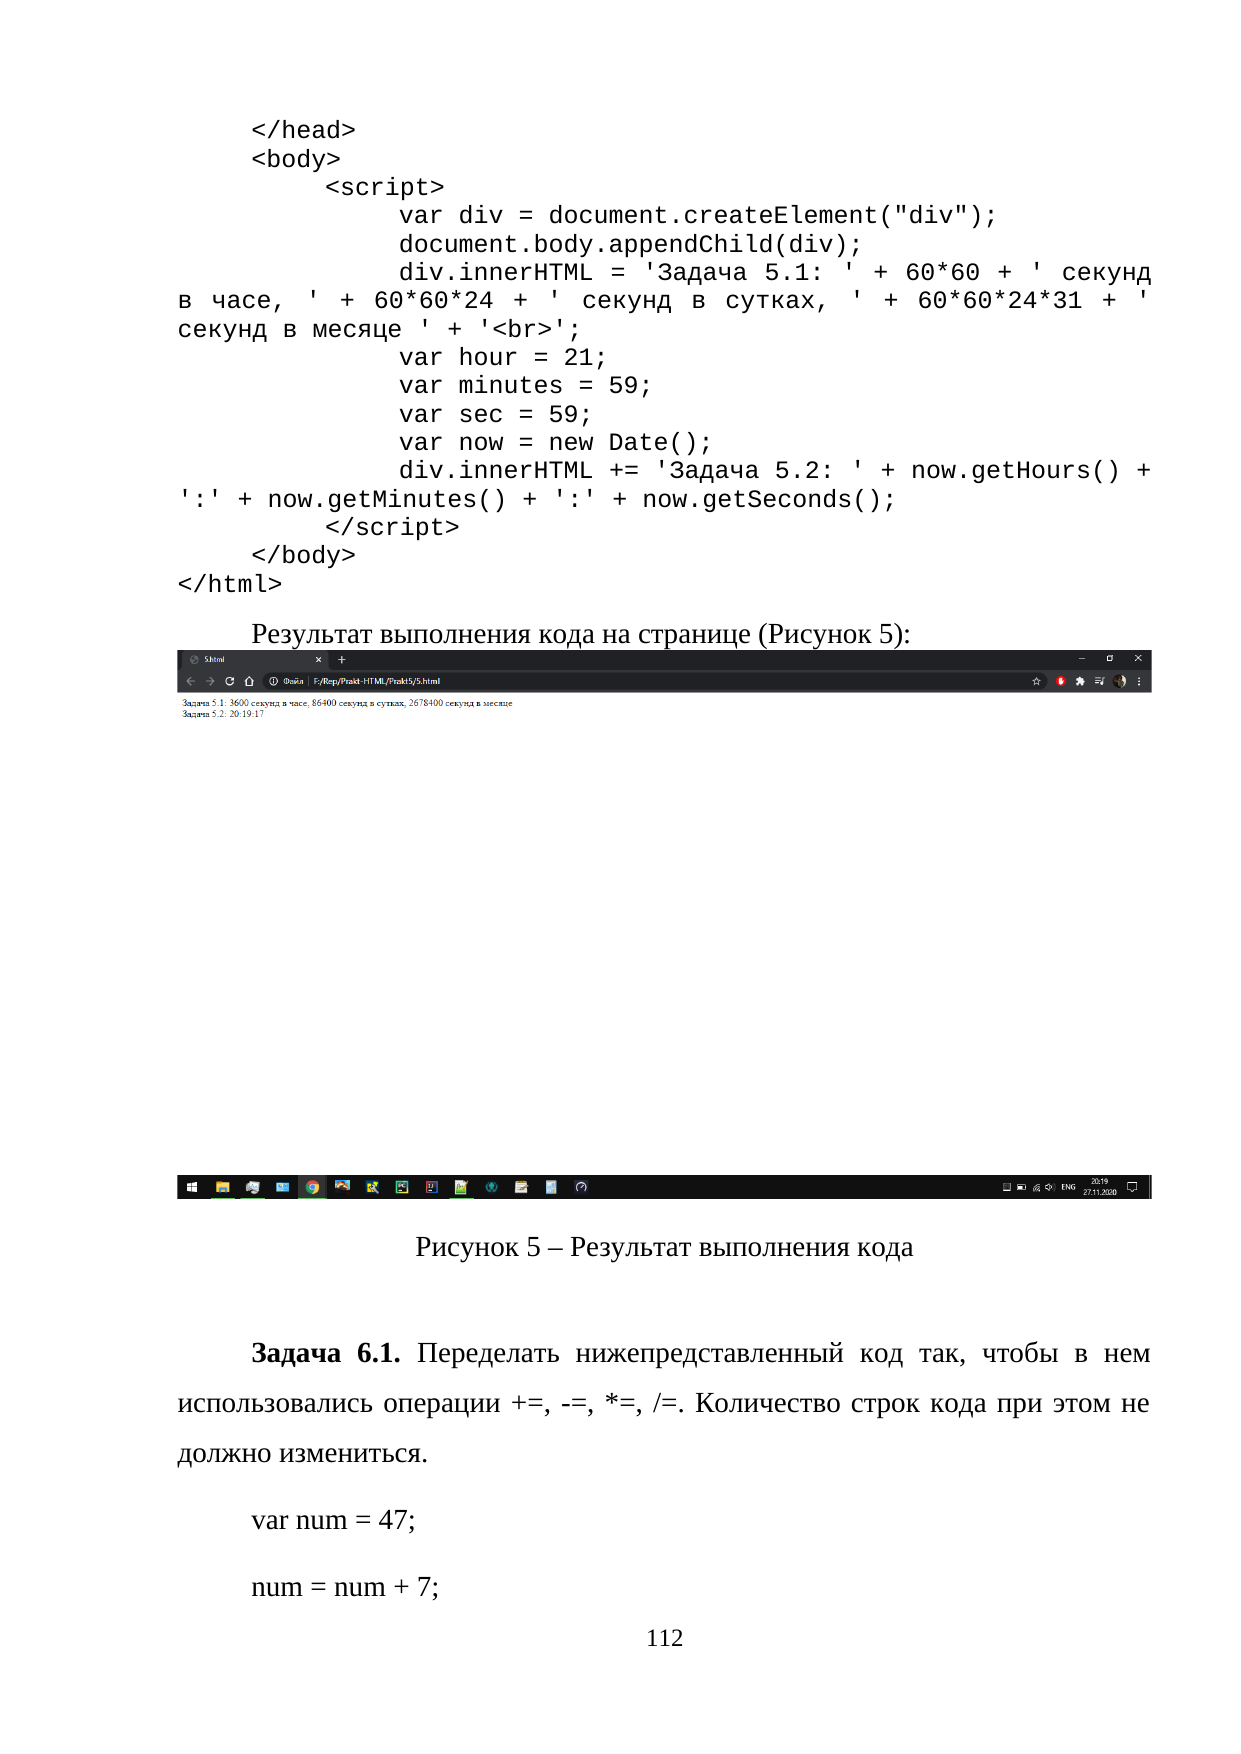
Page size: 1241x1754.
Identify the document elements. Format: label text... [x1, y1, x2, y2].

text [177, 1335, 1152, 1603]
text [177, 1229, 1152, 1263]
text </head> [177, 118, 1152, 146]
text div.innerHTML = 'Задача 5.1: ' + 60*60 + ' секунд в часе, ' + 60*60*24 + ' секунд в сутках, ' + 60*60*24*31 + ' секунд в месяце ' + '<br>'; [177, 260, 1152, 345]
text var div = document.createElement("div"); [177, 203, 1152, 231]
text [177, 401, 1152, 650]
text <script> [177, 175, 1152, 203]
text document.body.appendChild(div); [177, 231, 1152, 260]
picture [177, 650, 1152, 1199]
text var hour = 21; [177, 345, 1152, 373]
text <body> [177, 146, 1152, 175]
text var minutes = 59; [177, 373, 1152, 401]
